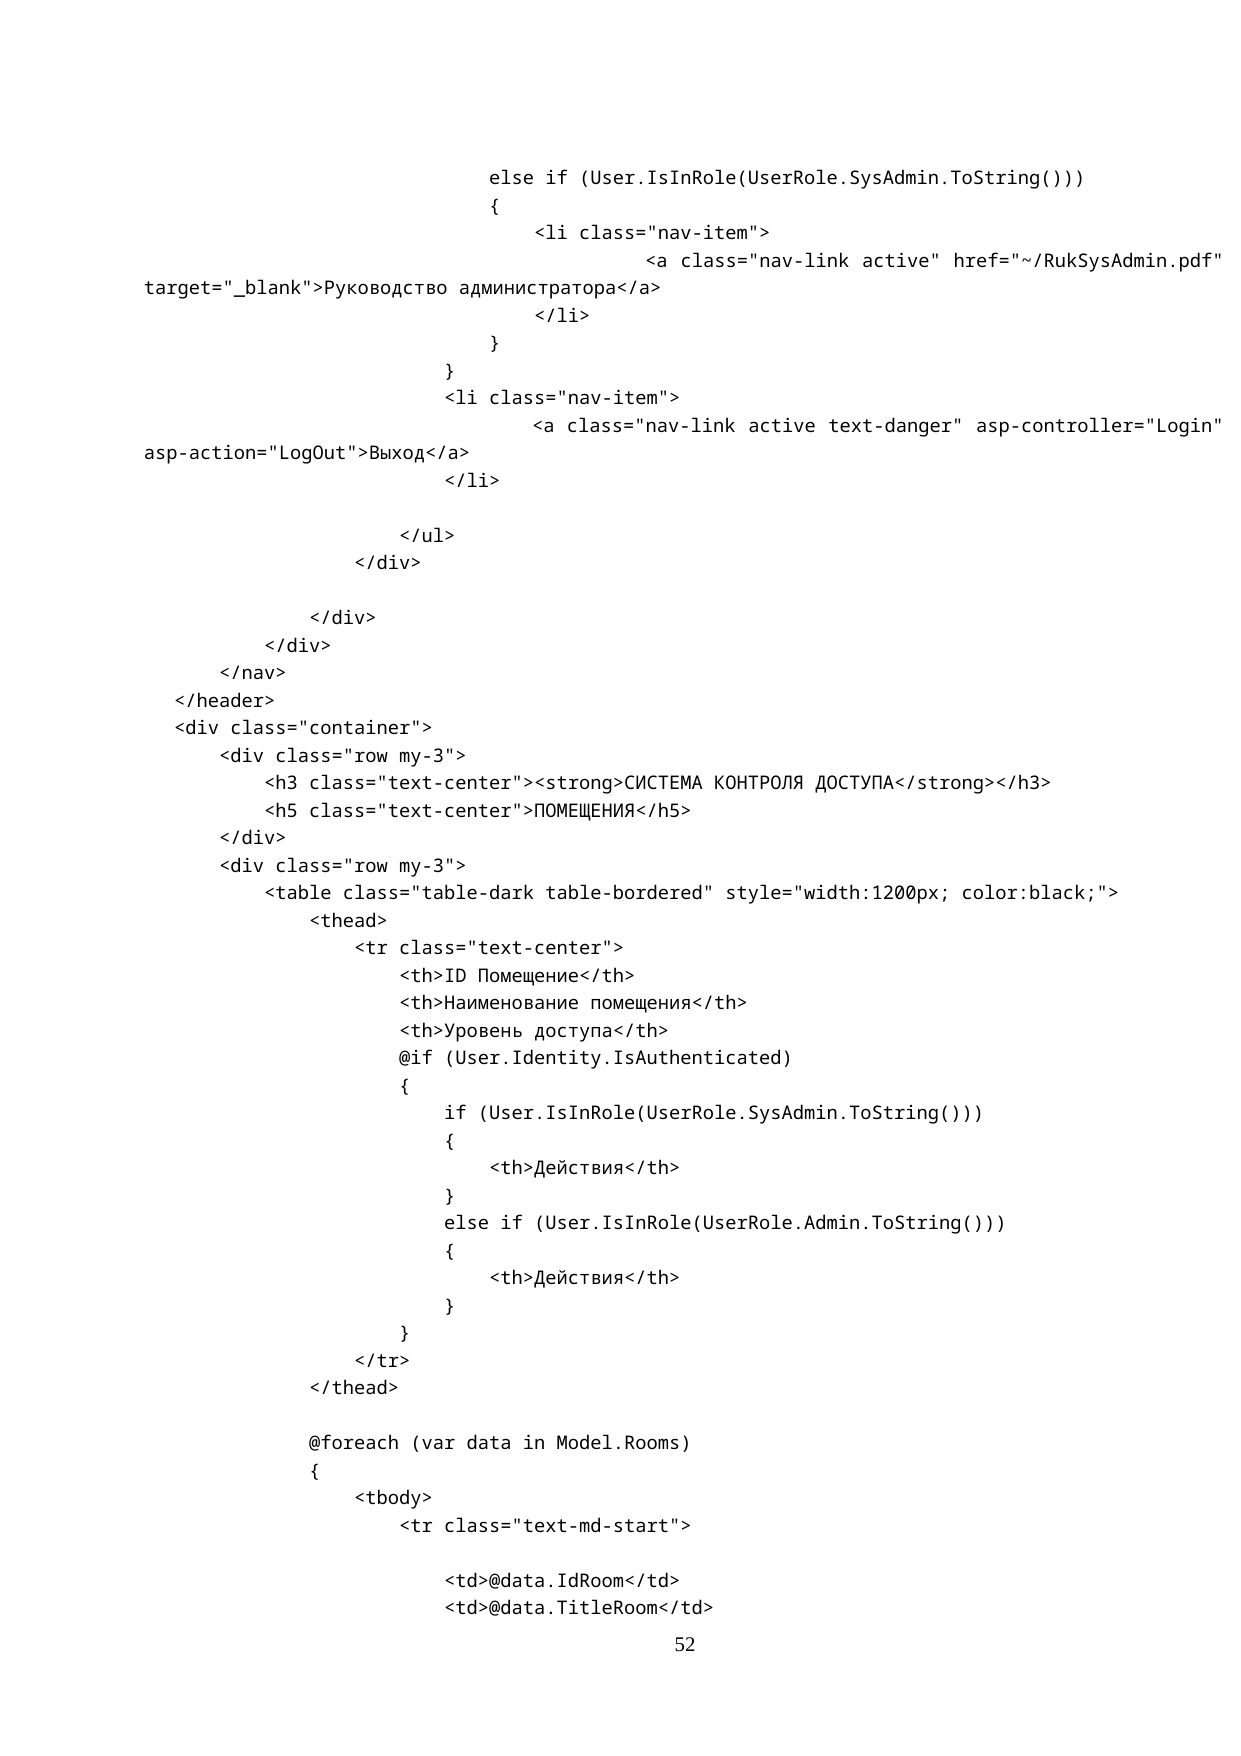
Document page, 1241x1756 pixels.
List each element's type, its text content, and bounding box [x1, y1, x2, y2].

text <h5 class="text-center">ПОМЕЩЕНИЯ</h5> [129, 797, 1226, 823]
text else if (User.IsInRole(UserRole.SysAdmin.ToString())) [129, 164, 1226, 190]
text </li> [129, 467, 1226, 493]
text { [129, 1457, 1226, 1483]
text <div class="row my-3"> [129, 742, 1226, 768]
text </thead> [129, 1374, 1226, 1400]
text if (User.IsInRole(UserRole.SysAdmin.ToString())) [129, 1099, 1226, 1125]
text </li> [129, 302, 1226, 328]
text else if (User.IsInRole(UserRole.Admin.ToString())) [129, 1209, 1226, 1235]
text @if (User.Identity.IsAuthenticated) [129, 1044, 1226, 1070]
text </div> [129, 549, 1226, 575]
text <div class="row my-3"> [129, 852, 1226, 878]
text <th>Действия</th> [129, 1264, 1226, 1290]
text { [129, 1237, 1226, 1263]
text { [129, 1072, 1226, 1098]
text <tr class="text-center"> [129, 934, 1226, 960]
text <thead> [129, 907, 1226, 933]
text <th>Наименование помещения</th> [129, 989, 1226, 1015]
text <a class="nav-link active" href="~/RukSysAdmin.pdf" target="_blank">Руководство администратора</a> [129, 247, 1226, 300]
text } [129, 329, 1226, 355]
text <tbody> [129, 1484, 1226, 1510]
text <th>Уровень доступа</th> [129, 1017, 1226, 1043]
text <h3 class="text-center"><strong>CИСТЕМА КОНТРОЛЯ ДОСТУПА</strong></h3> [129, 769, 1226, 795]
text <a class="nav-link active text-danger" asp-controller="Login" asp-action="LogOut">Выход</a> [129, 412, 1226, 465]
text <tr class="text-md-start"> [129, 1512, 1226, 1538]
text } [129, 1182, 1226, 1208]
text { [129, 1127, 1226, 1153]
text </header> [129, 687, 1226, 713]
text } [129, 357, 1226, 383]
text @foreach (var data in Model.Rooms) [129, 1429, 1226, 1455]
text <li class="nav-item"> [129, 219, 1226, 245]
text { [129, 192, 1226, 218]
text <td>@data.TitleRoom</td> [129, 1594, 1226, 1620]
text <th>Действия</th> [129, 1154, 1226, 1180]
text <table class="table-dark table-bordered" style="width:1200px; color:black;"> [129, 879, 1226, 905]
text </div> [129, 632, 1226, 658]
text <th>ID Помещение</th> [129, 962, 1226, 988]
text </tr> [129, 1347, 1226, 1373]
text <li class="nav-item"> [129, 384, 1226, 410]
text } [129, 1319, 1226, 1345]
text <div class="container"> [129, 714, 1226, 740]
text } [129, 1292, 1226, 1318]
text </nav> [129, 659, 1226, 685]
text <td>@data.IdRoom</td> [129, 1567, 1226, 1593]
text </div> [129, 824, 1226, 850]
text </ul> [129, 522, 1226, 548]
text </div> [129, 604, 1226, 630]
